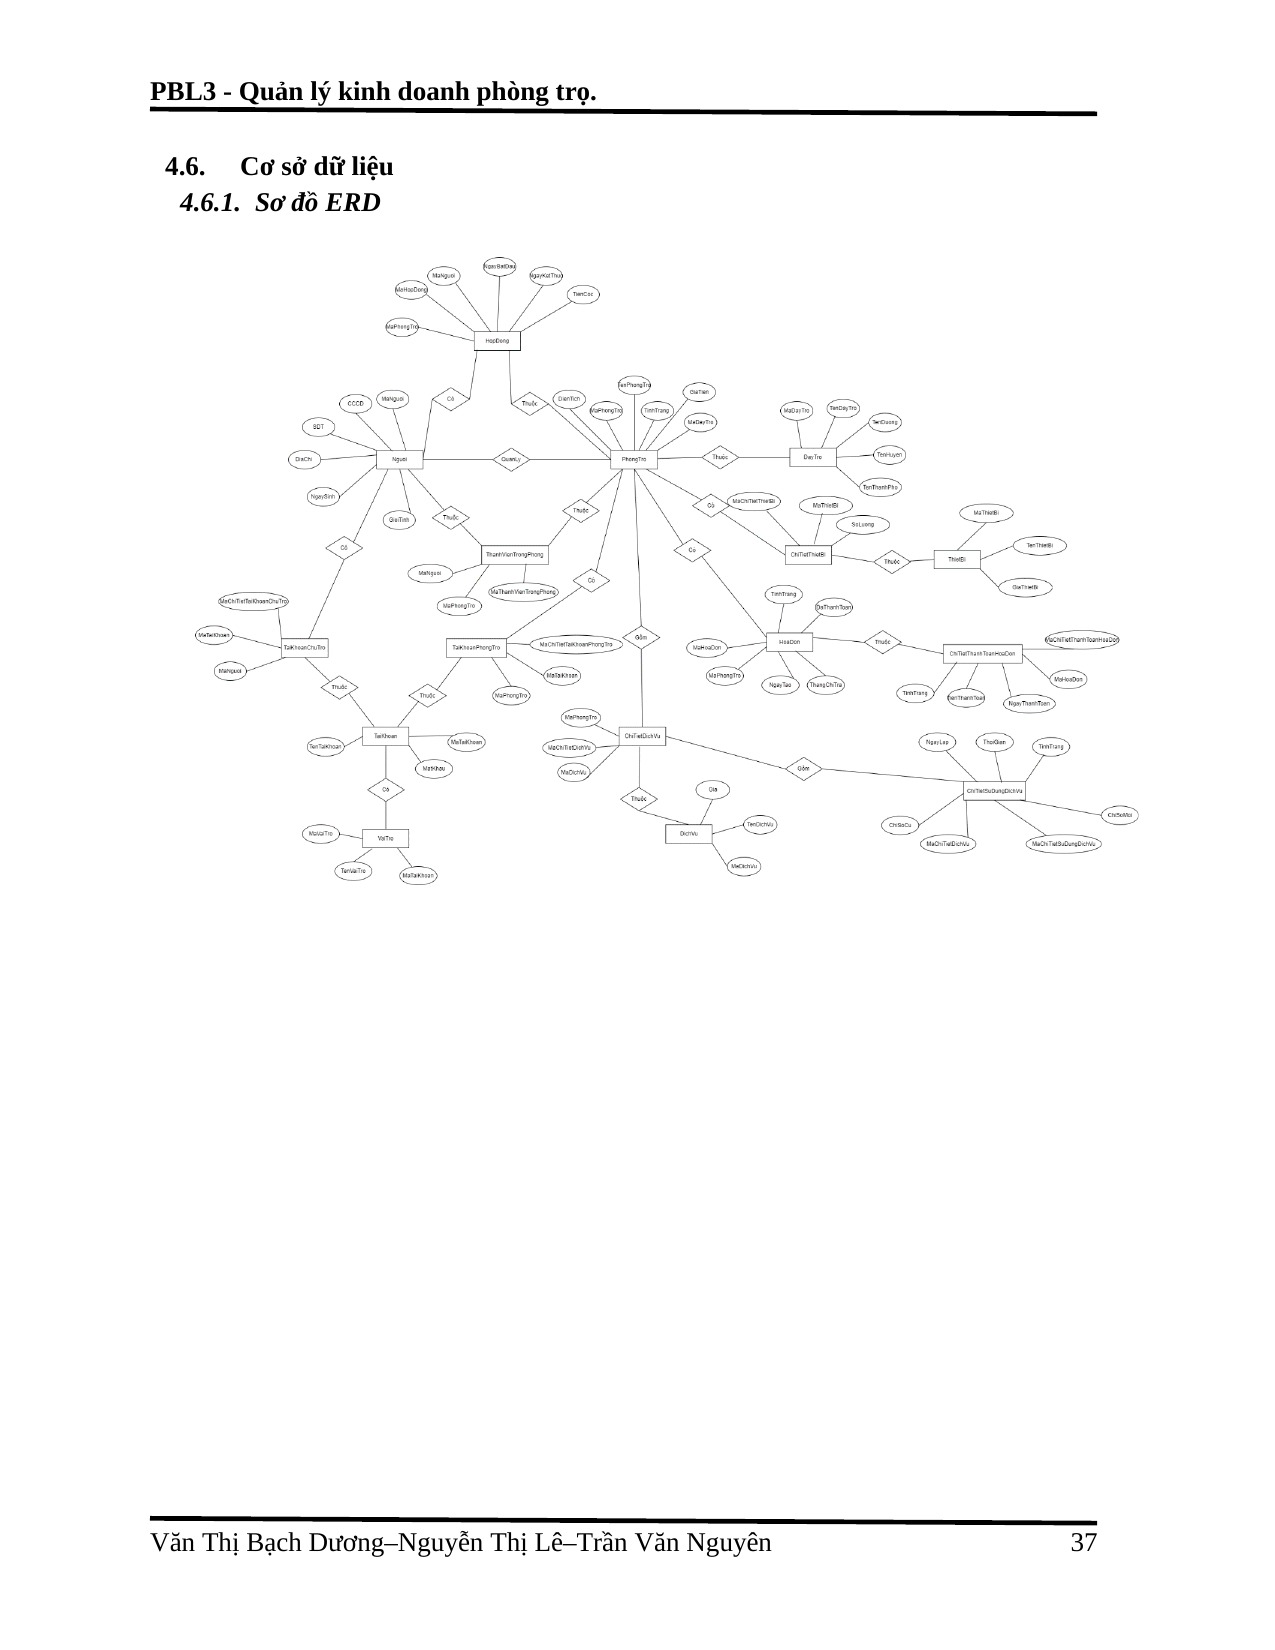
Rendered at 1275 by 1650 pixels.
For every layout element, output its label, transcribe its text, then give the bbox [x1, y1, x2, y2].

picture [195, 257, 1139, 885]
list Sơ đồ ERD [180, 186, 1125, 217]
list Cơ sở dữ liệu [165, 150, 1125, 181]
